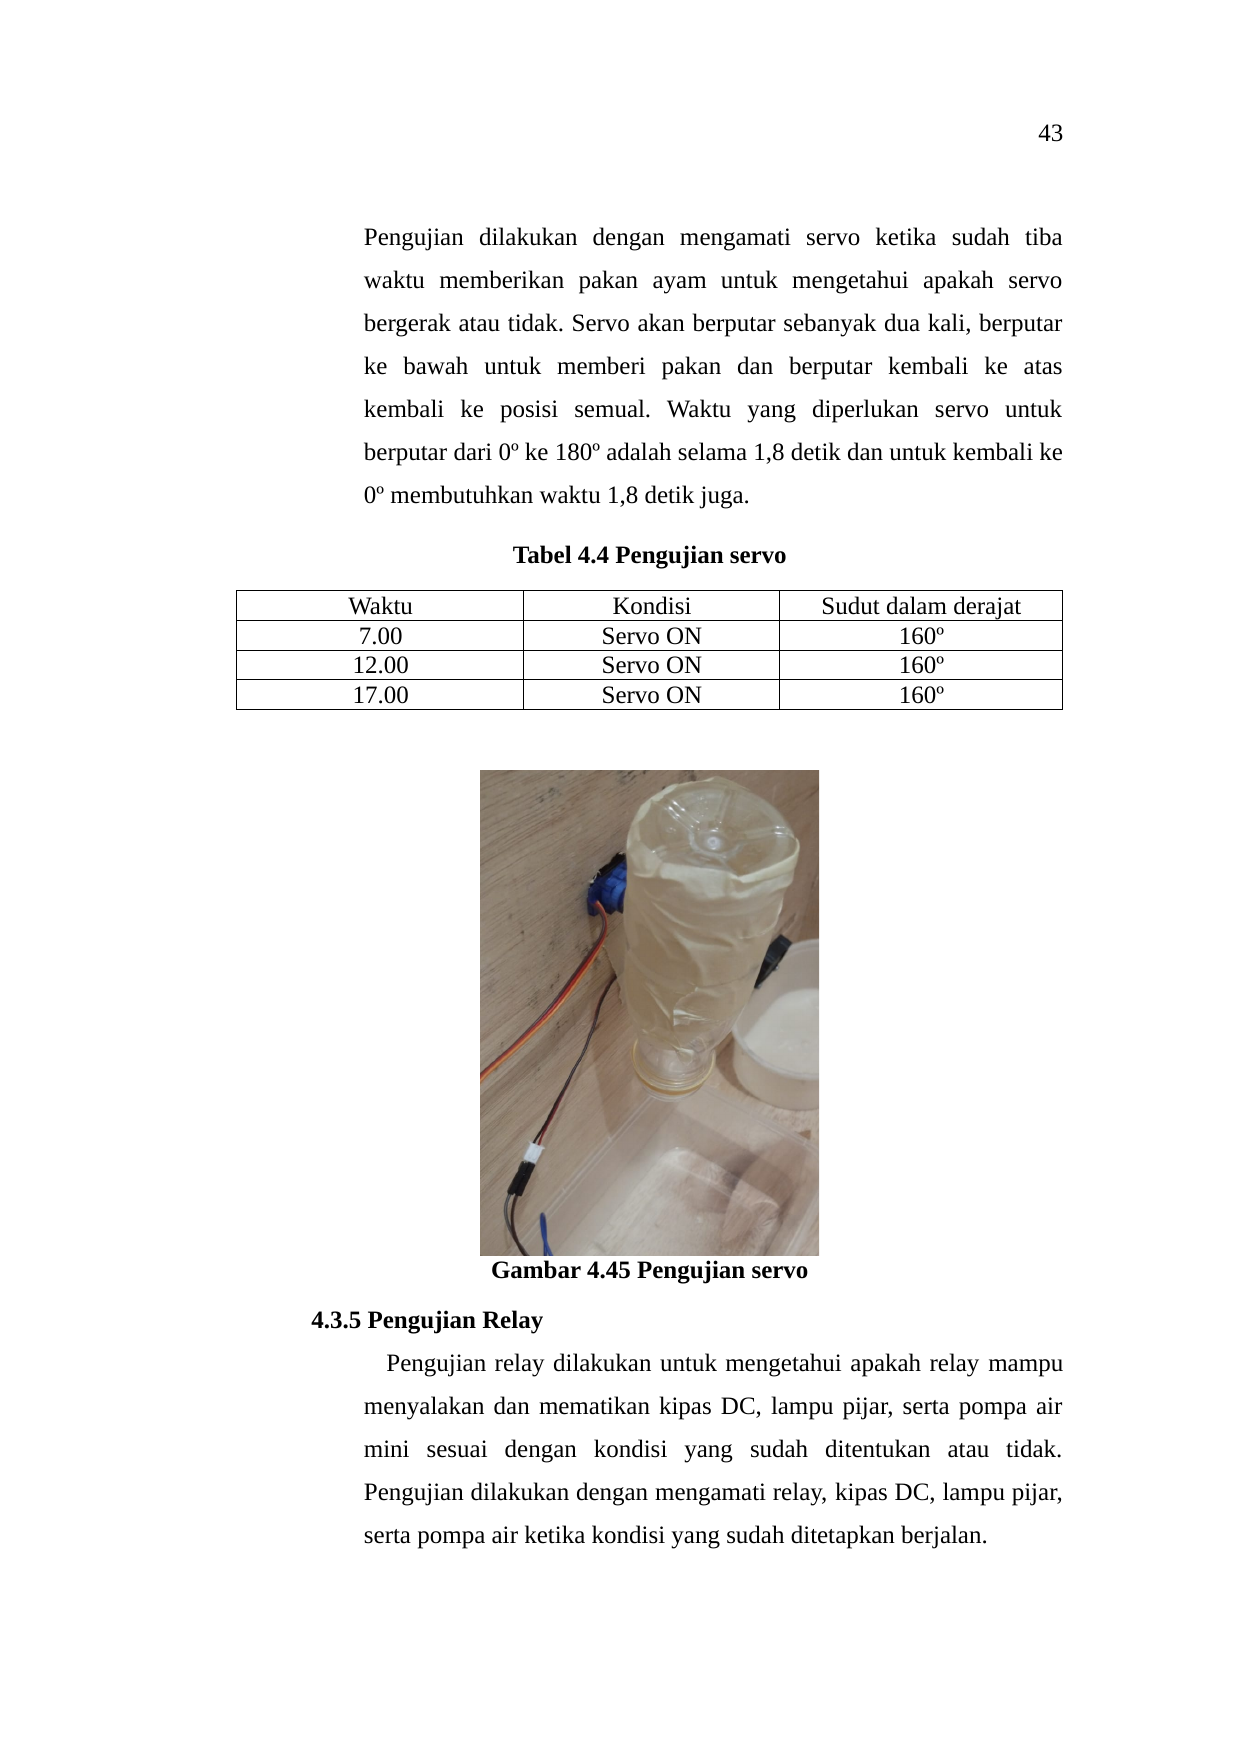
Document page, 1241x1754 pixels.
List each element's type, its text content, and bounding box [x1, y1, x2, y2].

table_cell Servo ON [524, 651, 779, 679]
table_cell 160º [780, 651, 1062, 679]
text Pengujian relay dilakukan untuk mengetahui apakah relay mampu menyalakan dan mematikan kipas DC, lampu pijar, serta pompa air mini sesuai dengan kondisi yang sudah ditentukan atau tidak. Pengujian dilakukan dengan mengamati relay, kipas DC, lampu pijar, serta pompa air ketika kondisi yang sudah ditetapkan berjalan. [364, 1348, 1063, 1549]
table_cell Servo ON [524, 621, 779, 649]
subtitle Pengujian Relay [311, 1305, 1063, 1333]
picture [480, 770, 820, 1256]
table_cell 160º [780, 621, 1062, 649]
table_cell 12.00 [237, 651, 523, 679]
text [364, 222, 1063, 509]
text Tabel 4.4 Pengujian servo [236, 540, 1063, 569]
table_cell 7.00 [237, 621, 523, 649]
table_header Waktu [237, 591, 523, 620]
table_cell Servo ON [524, 680, 779, 709]
table_cell 160º [780, 680, 1062, 709]
table_header Kondisi [524, 591, 779, 620]
table_header Sudut dalam derajat [780, 591, 1062, 620]
table_cell 17.00 [237, 680, 523, 709]
